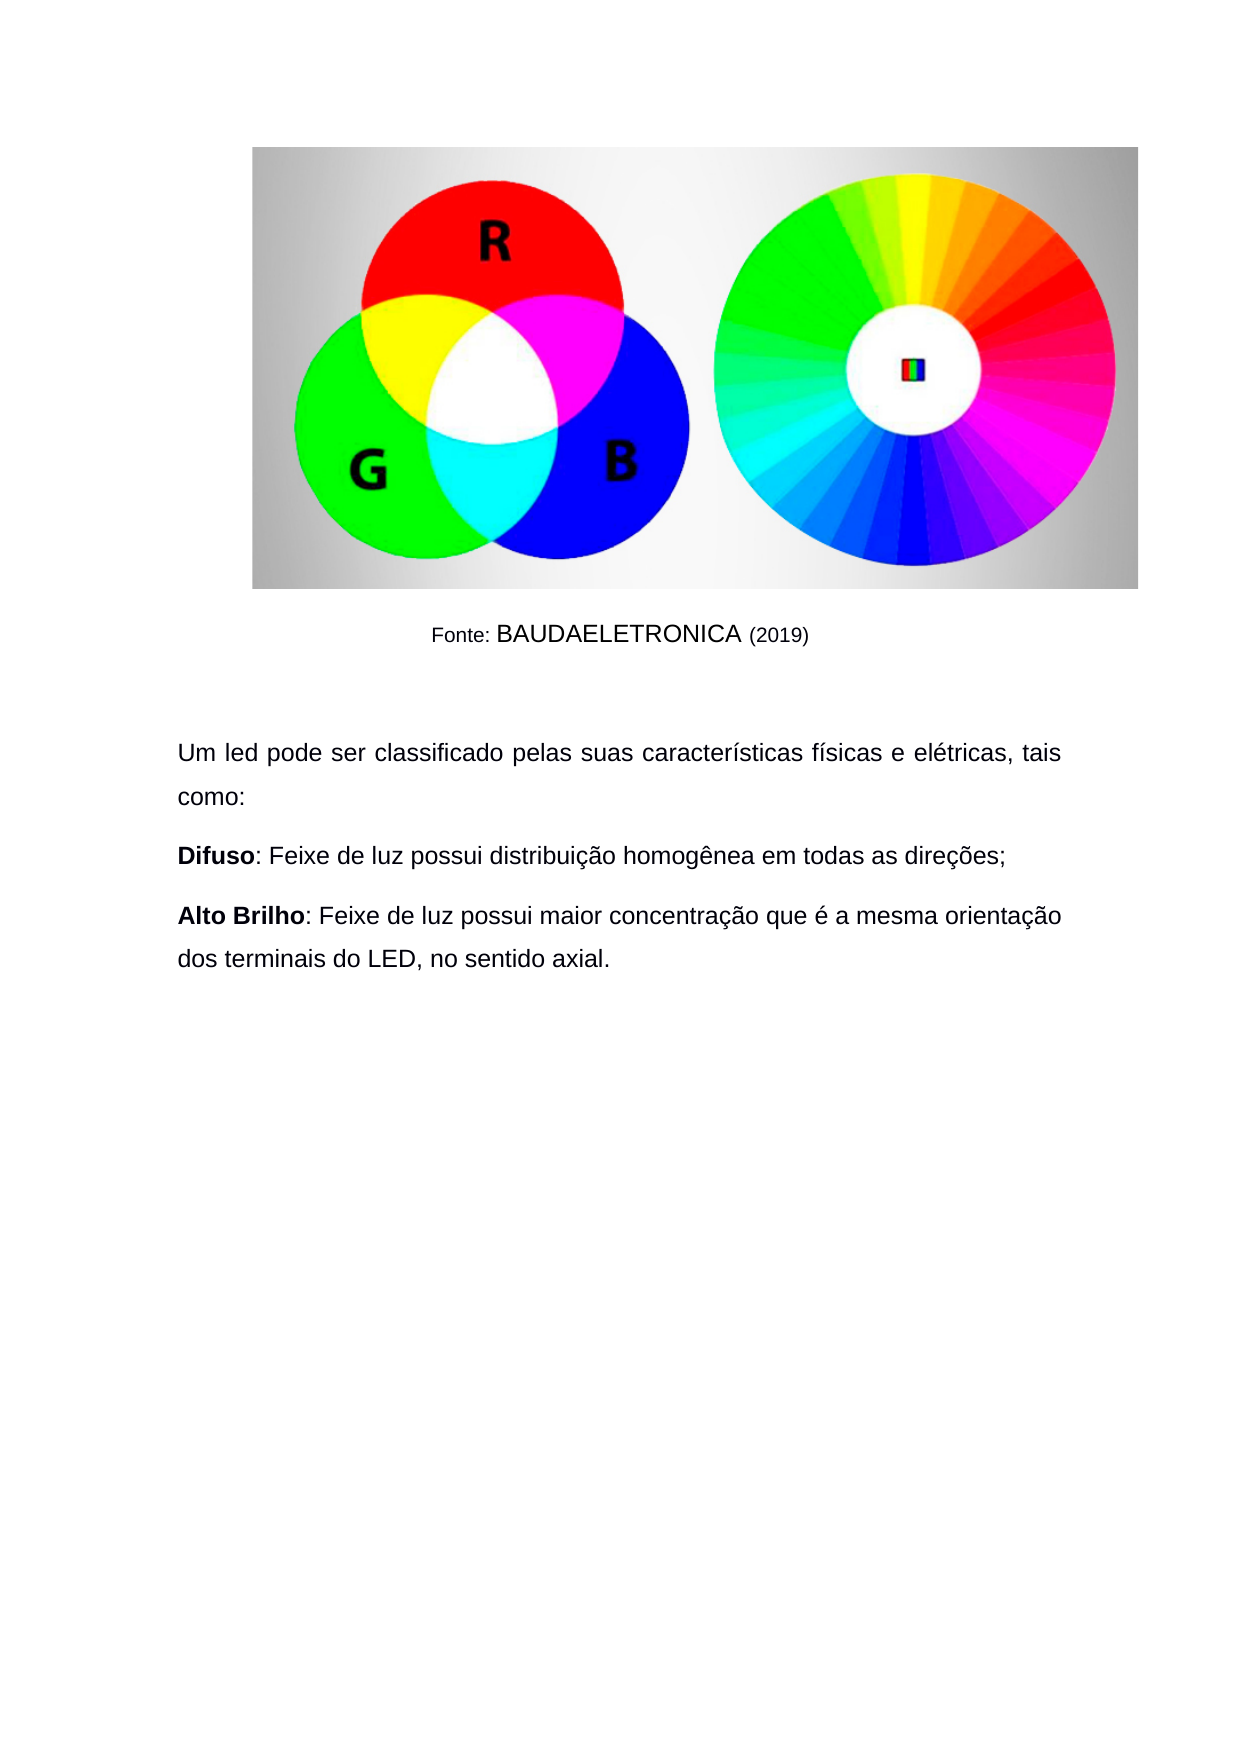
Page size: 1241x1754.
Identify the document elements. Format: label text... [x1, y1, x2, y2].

picture [252, 147, 1139, 589]
text Fonte: BAUDAELETRONICA (2019) [177, 619, 1063, 648]
text Alto Brilho: Feixe de luz possui maior concentração que é a mesma orientação dos terminais do LED, no sentido axial. [177, 901, 1063, 973]
text Difuso: Feixe de luz possui distribuição homogênea em todas as direções; [177, 841, 1063, 870]
text Um led pode ser classificado pelas suas características físicas e elétricas, tais como: [177, 738, 1063, 810]
